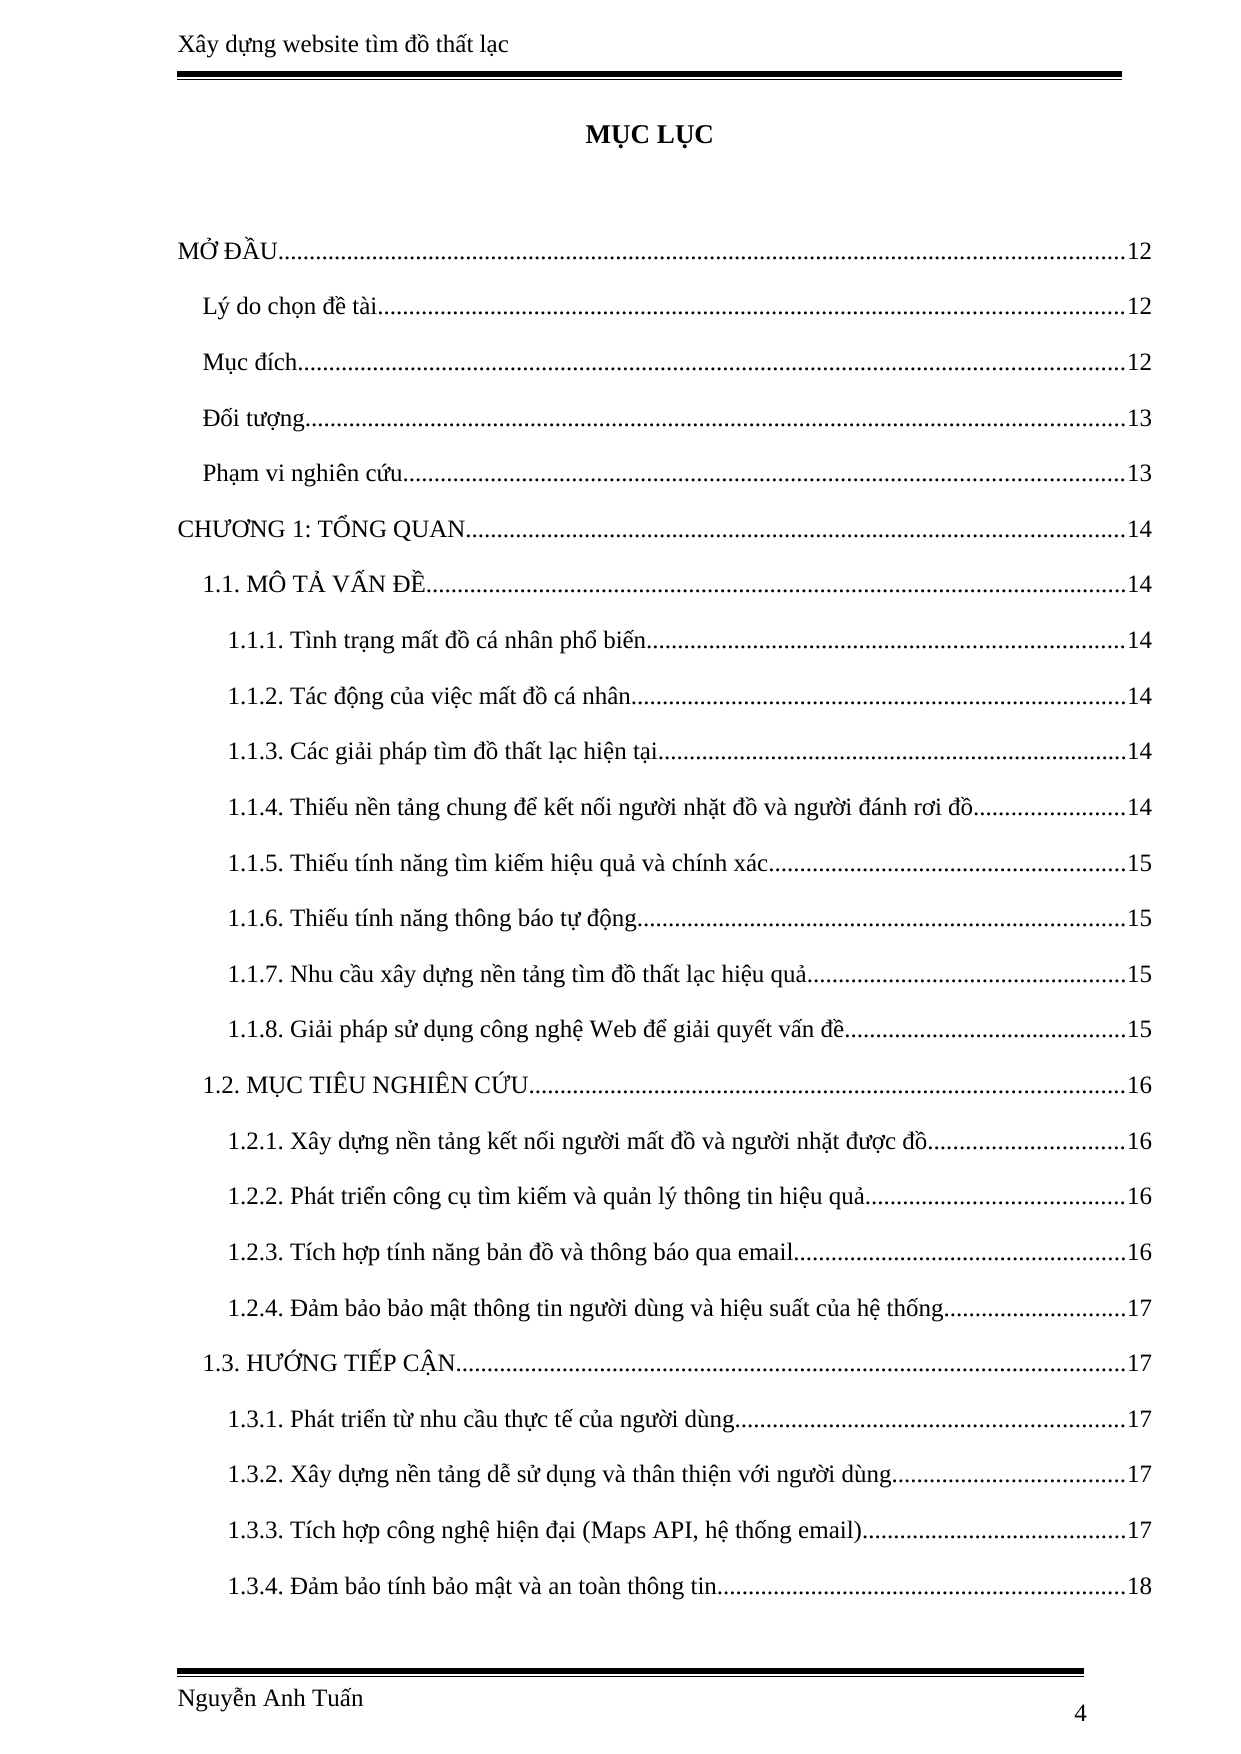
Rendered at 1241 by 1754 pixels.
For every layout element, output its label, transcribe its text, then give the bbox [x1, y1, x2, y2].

text MỤC LỤC [177, 118, 1122, 149]
